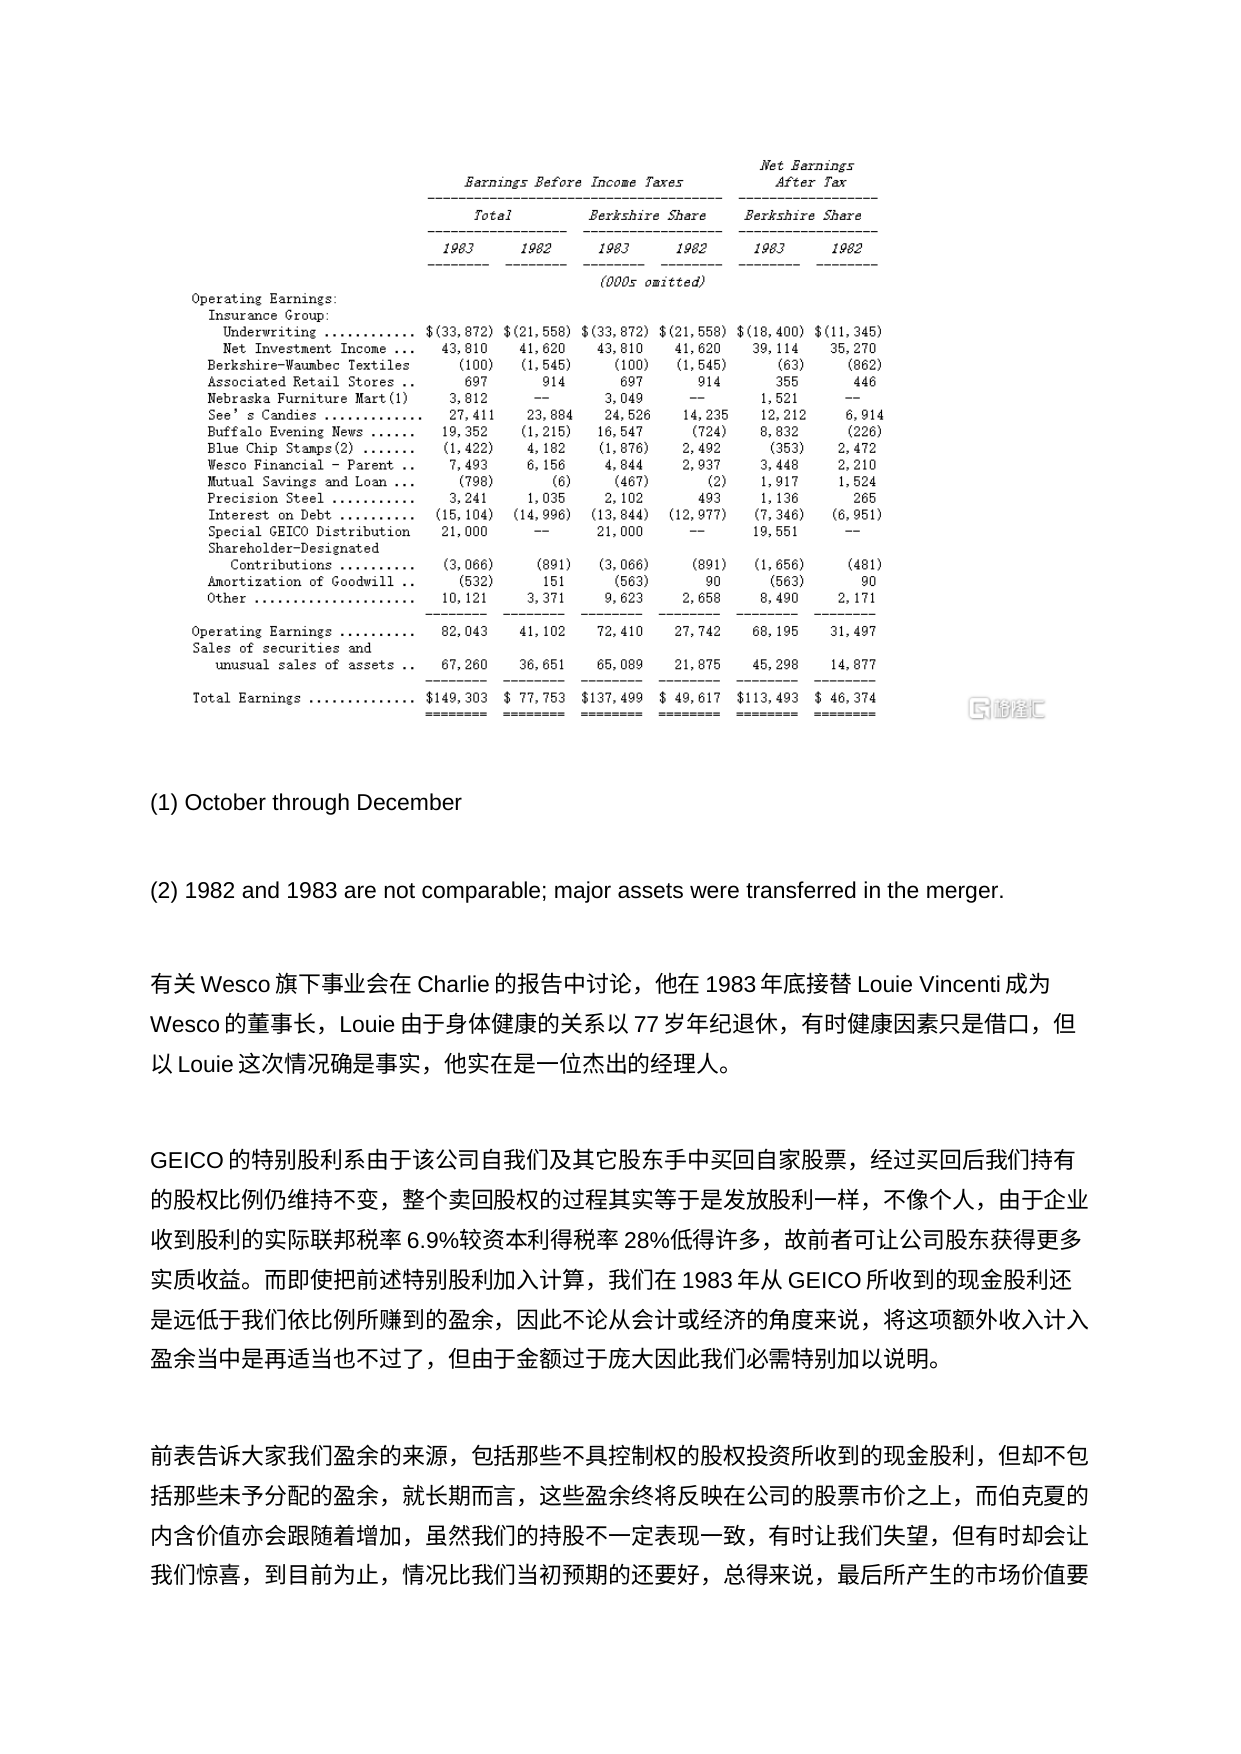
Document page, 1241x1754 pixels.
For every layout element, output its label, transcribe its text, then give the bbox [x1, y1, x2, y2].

text 有关Wesco旗下事业会在Charlie的报告中讨论，他在1983年底接替Louie Vincenti成为Wesco的董事长，Louie由于身体健康的关系以77岁年纪退休，有时健康因素只是借口，但以Louie这次情况确是事实，他实在是一位杰出的经理人。 [150, 966, 1090, 1079]
picture [188, 150, 1052, 727]
text (1) October through December [150, 789, 1090, 815]
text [150, 1438, 1090, 1591]
text (2) 1982 and 1983 are not comparable; major assets were transferred in the merger. [150, 877, 1090, 904]
text GEICO的特别股利系由于该公司自我们及其它股东手中买回自家股票，经过买回后我们持有的股权比例仍维持不变，整个卖回股权的过程其实等于是发放股利一样，不像个人，由于企业收到股利的实际联邦税率6.9%较资本利得税率28%低得许多，故前者可让公司股东获得更多实质收益。而即使把前述特别股利加入计算，我们在1983年从GEICO所收到的现金股利还是远低于我们依比例所赚到的盈余，因此不论从会计或经济的角度来说，将这项额外收入计入盈余当中是再适当也不过了，但由于金额过于庞大因此我们必需特别加以说明。 [150, 1142, 1090, 1374]
